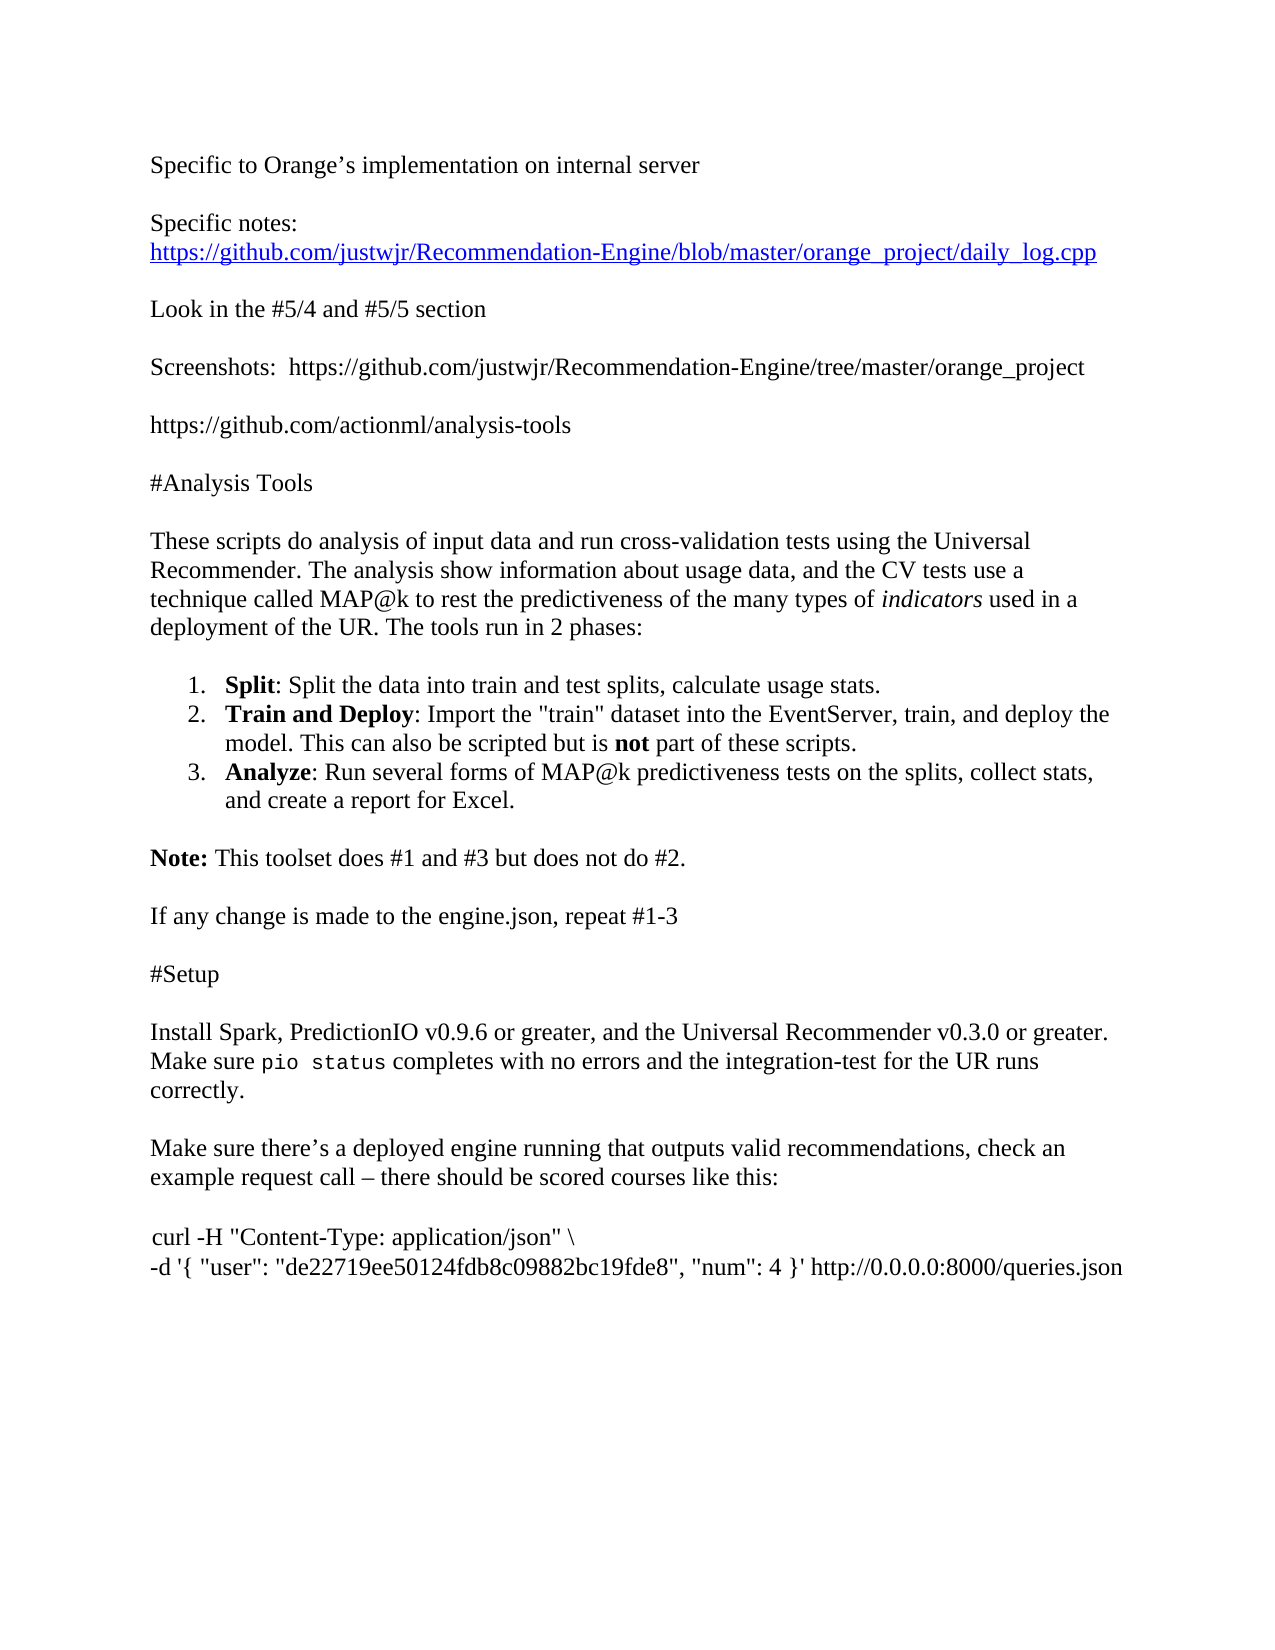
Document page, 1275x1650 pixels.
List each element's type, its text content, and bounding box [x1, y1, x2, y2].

list Analyze: Run several forms of MAP@k predictiveness tests on the splits, collect stats, and create a report for Excel. [187, 757, 1125, 814]
text Specific notes: https://github.com/justwjr/Recommendation-Engine/blob/master/orange_project/daily_log.cpp [150, 208, 1125, 265]
text Install Spark, PredictionIO v0.9.6 or greater, and the Universal Recommender v0.3.0 or greater. Make sure pio status completes with no errors and the integration-test for the UR runs correctly. [150, 1017, 1125, 1104]
text Note: This toolset does #1 and #3 but does not do #2. [150, 843, 1125, 872]
list Split: Split the data into train and test splits, calculate usage stats. [187, 670, 1125, 699]
text Screenshots: https://github.com/justwjr/Recommendation-Engine/tree/master/orange_project [150, 352, 1125, 381]
text #Analysis Tools [150, 468, 1125, 497]
text Specific to Orange’s implementation on internal server [150, 150, 1125, 179]
text https://github.com/actionml/analysis-tools [150, 410, 1125, 439]
text These scripts do analysis of input data and run cross-validation tests using the Universal Recommender. The analysis show information about usage data, and the CV tests use a technique called MAP@k to rest the predictiveness of the many types of indicators used in a deployment of the UR. The tools run in 2 phases: [150, 526, 1125, 641]
text Make sure there’s a deployed engine running that outputs valid recommendations, check an example request call – there should be scored courses like this: [150, 1133, 1125, 1191]
table_header curl -H "Content-Type: application/json" \ [150, 1220, 582, 1252]
text #Setup [150, 959, 1125, 988]
text Look in the #5/4 and #5/5 section [150, 294, 1125, 323]
text If any change is made to the engine.json, repeat #1-3 [150, 901, 1125, 930]
text -d '{ "user": "de22719ee50124fdb8c09882bc19fde8", "num": 4 }' http://0.0.0.0:8000/queries.json [150, 1252, 1125, 1281]
list Train and Deploy: Import the "train" dataset into the EventServer, train, and deploy the model. This can also be scripted but is not part of these scripts. [187, 699, 1125, 757]
